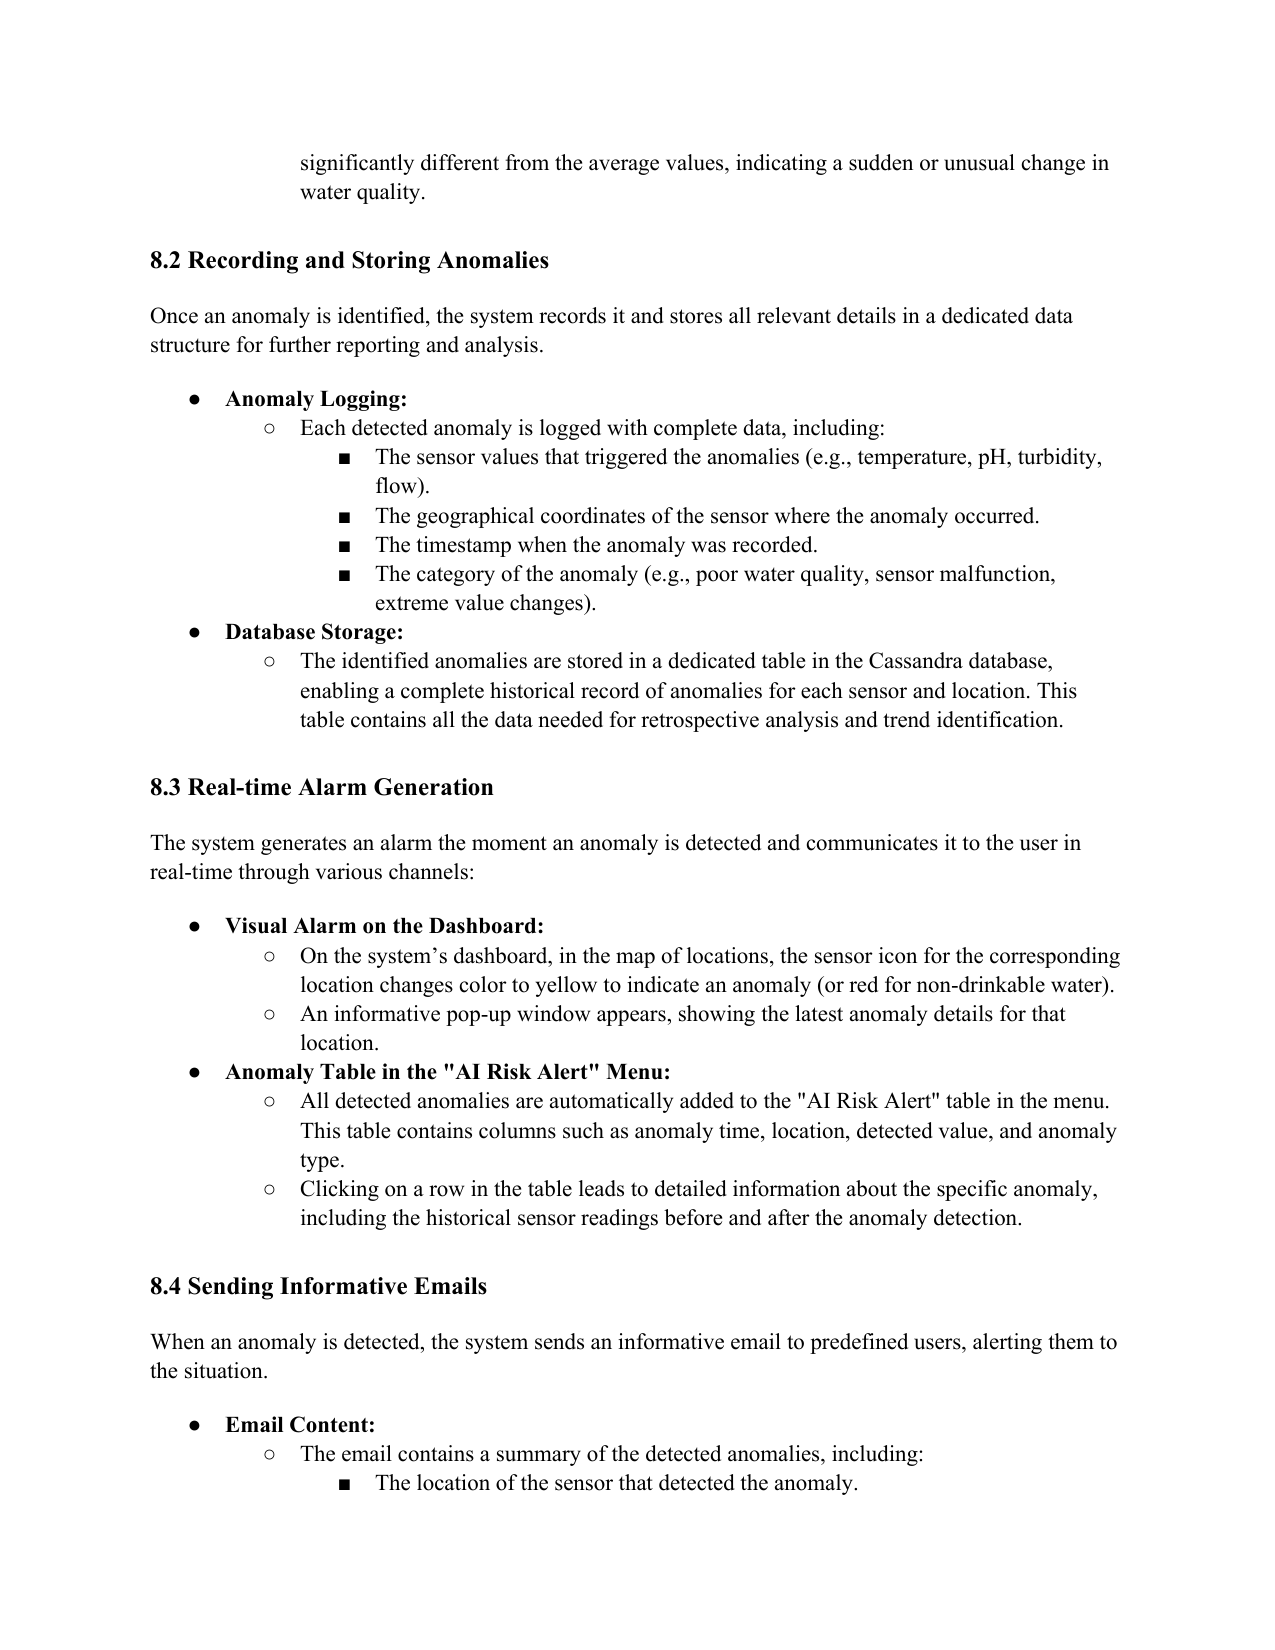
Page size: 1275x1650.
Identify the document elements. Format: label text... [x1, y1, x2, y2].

text The system generates an alarm the moment an anomaly is detected and communicates it to the user in real-time through various channels: [150, 830, 1125, 885]
list Each detected anomaly is logged with complete data, including: [262, 415, 1125, 441]
list Clicking on a row in the table leads to detailed information about the specific anomaly, including the historical sensor readings before and after the anomaly detection. [262, 1176, 1125, 1231]
list The sensor values that triggered the anomalies (e.g., temperature, pH, turbidity, flow). [337, 444, 1125, 499]
list The identified anomalies are stored in a dedicated table in the Cassandra database, enabling a complete historical record of anomalies for each sensor and location. This table contains all the data needed for retrospective analysis and trend identification. [262, 648, 1125, 732]
list The location of the sensor that detected the anomaly. [337, 1470, 1125, 1496]
list An informative pop-up window appears, showing the latest anomaly details for that location. [262, 1001, 1125, 1056]
list Anomaly Logging: [187, 386, 1125, 411]
text When an anomaly is detected, the system sends an informative email to predefined users, alerting them to the situation. [150, 1329, 1125, 1383]
list The email contains a summary of the detected anomalies, including: [262, 1441, 1125, 1467]
list Visual Alarm on the Dashboard: [187, 913, 1125, 939]
text Once an anomaly is identified, the system records it and stores all relevant details in a dedicated data structure for further reporting and analysis. [150, 303, 1125, 357]
list The timestamp when the anomaly was recorded. [337, 532, 1125, 557]
list On the system’s dashboard, in the map of locations, the sensor icon for the corresponding location changes color to yellow to indicate an anomaly (or red for non-drinkable water). [262, 943, 1125, 997]
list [262, 150, 1125, 204]
list All detected anomalies are automatically added to the "AI Risk Alert" table in the menu. This table contains columns such as anomaly time, location, detected value, and anomaly type. [262, 1088, 1125, 1172]
subtitle 8.4 Sending Informative Emails [150, 1272, 1125, 1299]
subtitle 8.3 Real-time Alarm Generation [150, 773, 1125, 801]
list Anomaly Table in the "AI Risk Alert" Menu: [187, 1059, 1125, 1085]
list The category of the anomaly (e.g., poor water quality, sensor malfunction, extreme value changes). [337, 561, 1125, 616]
list The geographical coordinates of the sensor where the anomaly occurred. [337, 503, 1125, 528]
list Database Storage: [187, 619, 1125, 645]
list Email Content: [187, 1412, 1125, 1437]
subtitle 8.2 Recording and Storing Anomalies [150, 246, 1125, 273]
